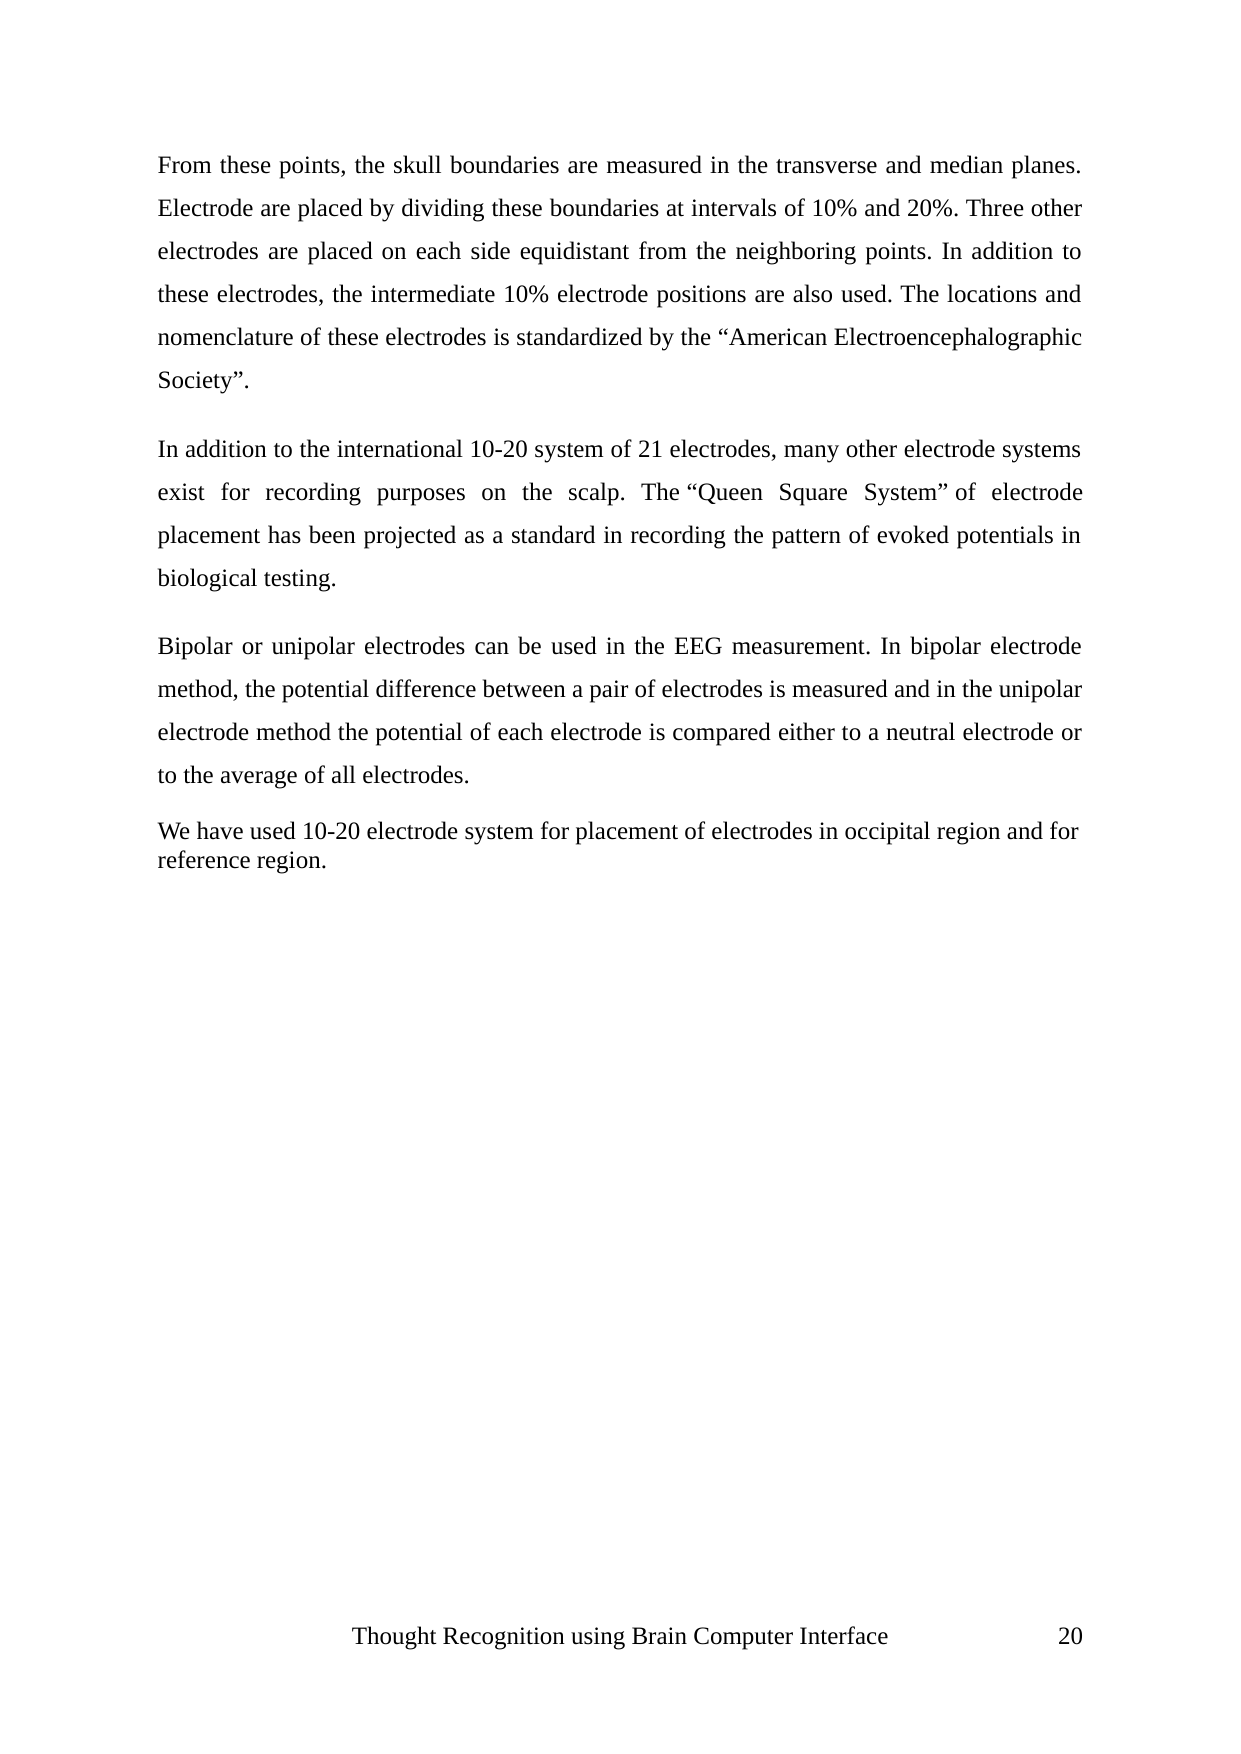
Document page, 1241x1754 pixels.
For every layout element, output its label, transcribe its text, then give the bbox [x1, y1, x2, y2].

text We have used 10-20 electrode system for placement of electrodes in occipital region and for reference region. [157, 816, 1083, 874]
text From these points, the skull boundaries are measured in the transverse and median planes. Electrode are placed by dividing these boundaries at intervals of 10% and 20%. Three other electrodes are placed on each side equidistant from the neighboring points. In addition to these electrodes, the intermediate 10% electrode positions are also used. The locations and nomenclature of these electrodes is standardized by the “American Electroencephalographic Society”. [157, 150, 1083, 291]
text Bipolar or unipolar electrodes can be used in the EEG measurement. In bipolar electrode method, the potential difference between a pair of electrodes is measured and in the unipolar electrode method the potential of each electrode is compared either to a neutral electrode or to the average of all electrodes. [157, 631, 1083, 789]
text In addition to the international 10-20 system of 21 electrodes, many other electrode systems exist for recording purposes on the scalp. The “Queen Square System” of electrode placement has been projected as a standard in recording the pattern of evoked potentials in biological testing. [157, 434, 1083, 592]
text From these points, the skull boundaries are measured in the transverse and median planes. Electrode are placed by dividing these boundaries at intervals of 10% and 20%. Three other electrodes are placed on each side equidistant from the neighboring points. In addition to these electrodes, the intermediate 10% electrode positions are also used. The locations and nomenclature of these electrodes is standardized by the “American Electroencephalographic Society”. [157, 292, 1083, 394]
